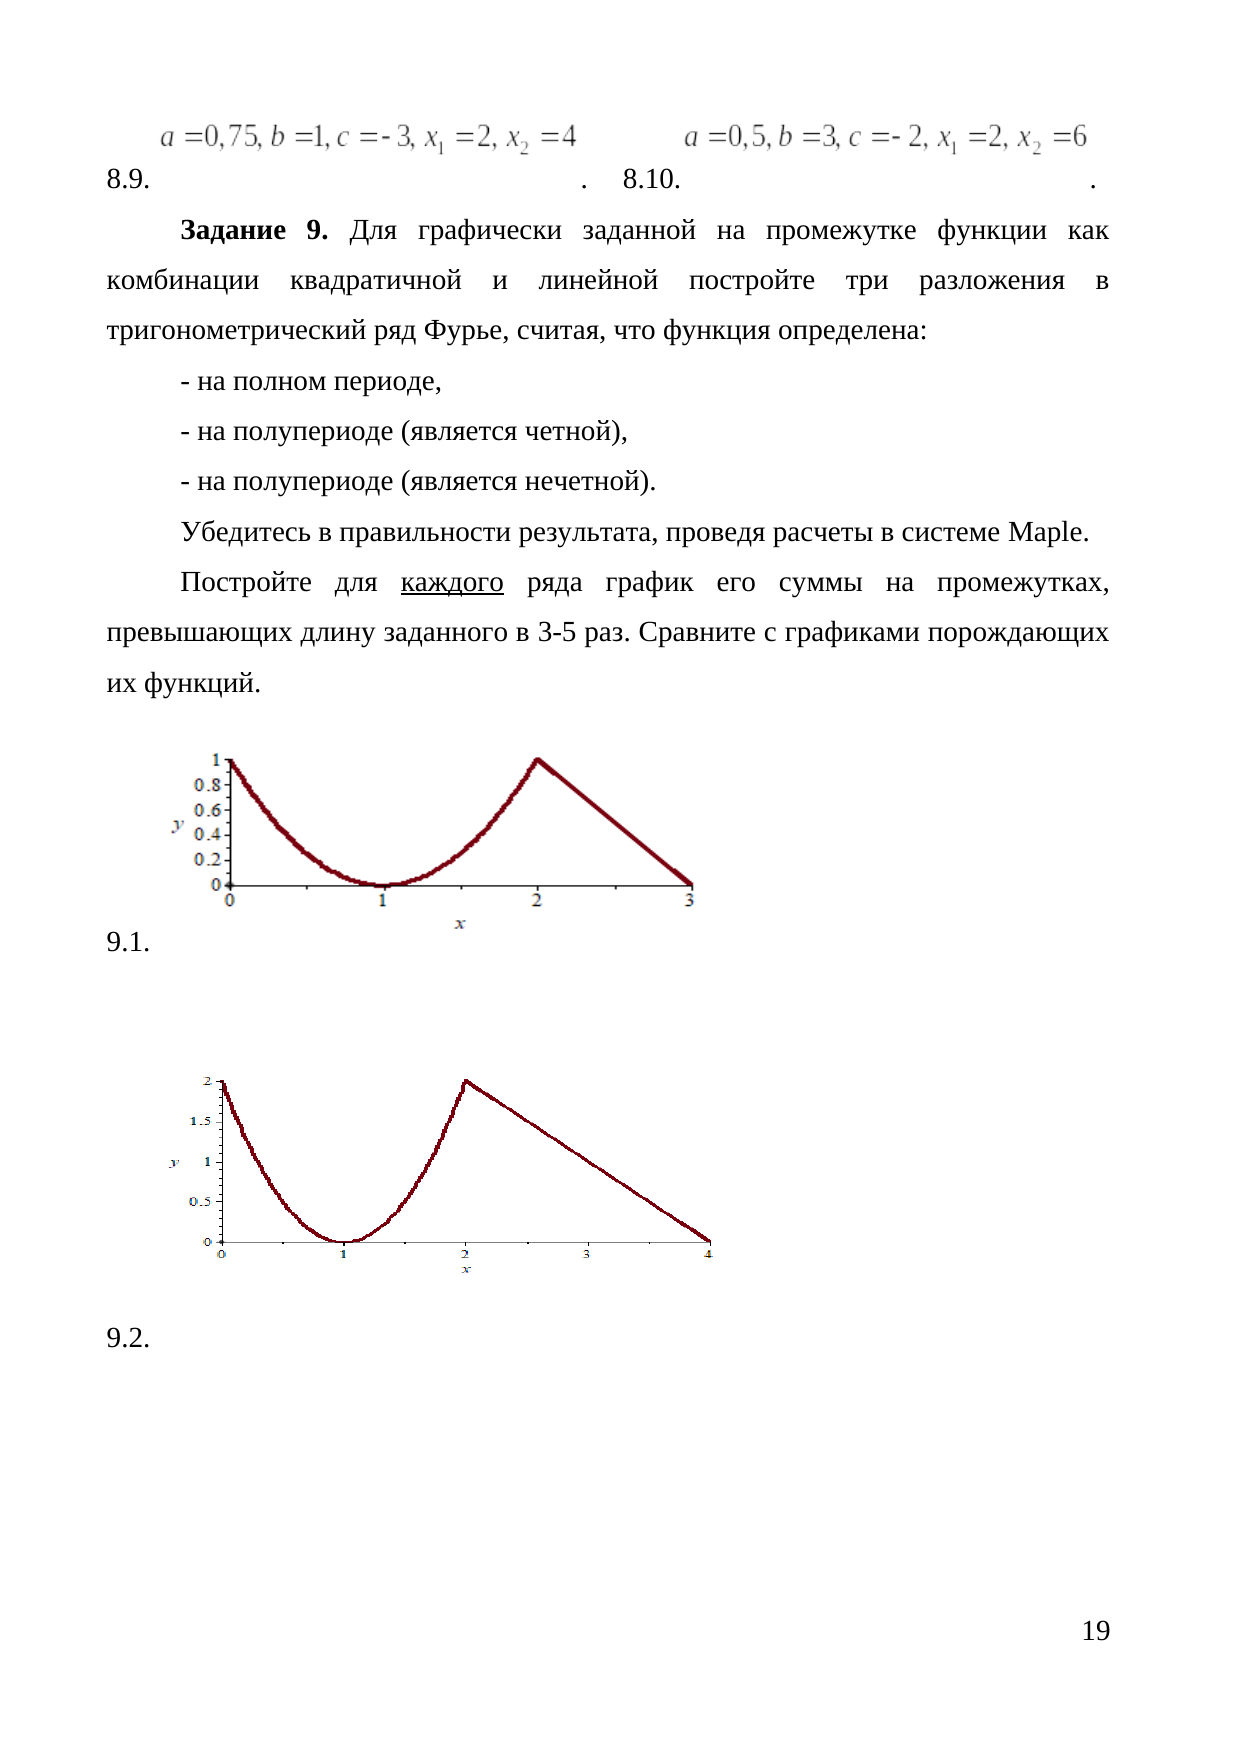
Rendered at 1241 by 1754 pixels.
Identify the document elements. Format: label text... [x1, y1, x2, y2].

text Постройте для каждого ряда график его суммы на промежутках, превышающих длину заданного в 3-5 раз. Сравните с графиками порождающих их функций. [106, 564, 1110, 698]
text Убедитесь в правильности результата, проведя расчеты в системе Maple. [106, 514, 1110, 547]
text - на полупериоде (является нечетной). [106, 463, 1110, 497]
text Задание 9. Для графически заданной на промежутке функции как комбинации квадратичной и линейной постройте три разложения в тригонометрический ряд Фурье, считая, что функция определена: [106, 212, 1110, 346]
text - на полупериоде (является четной), [106, 413, 1110, 447]
text - на полном периоде, [106, 363, 1110, 396]
text 9.2. [106, 974, 1110, 1354]
text 8.9. . 8.10.. [106, 118, 1110, 195]
text 9.1. [106, 715, 1110, 957]
